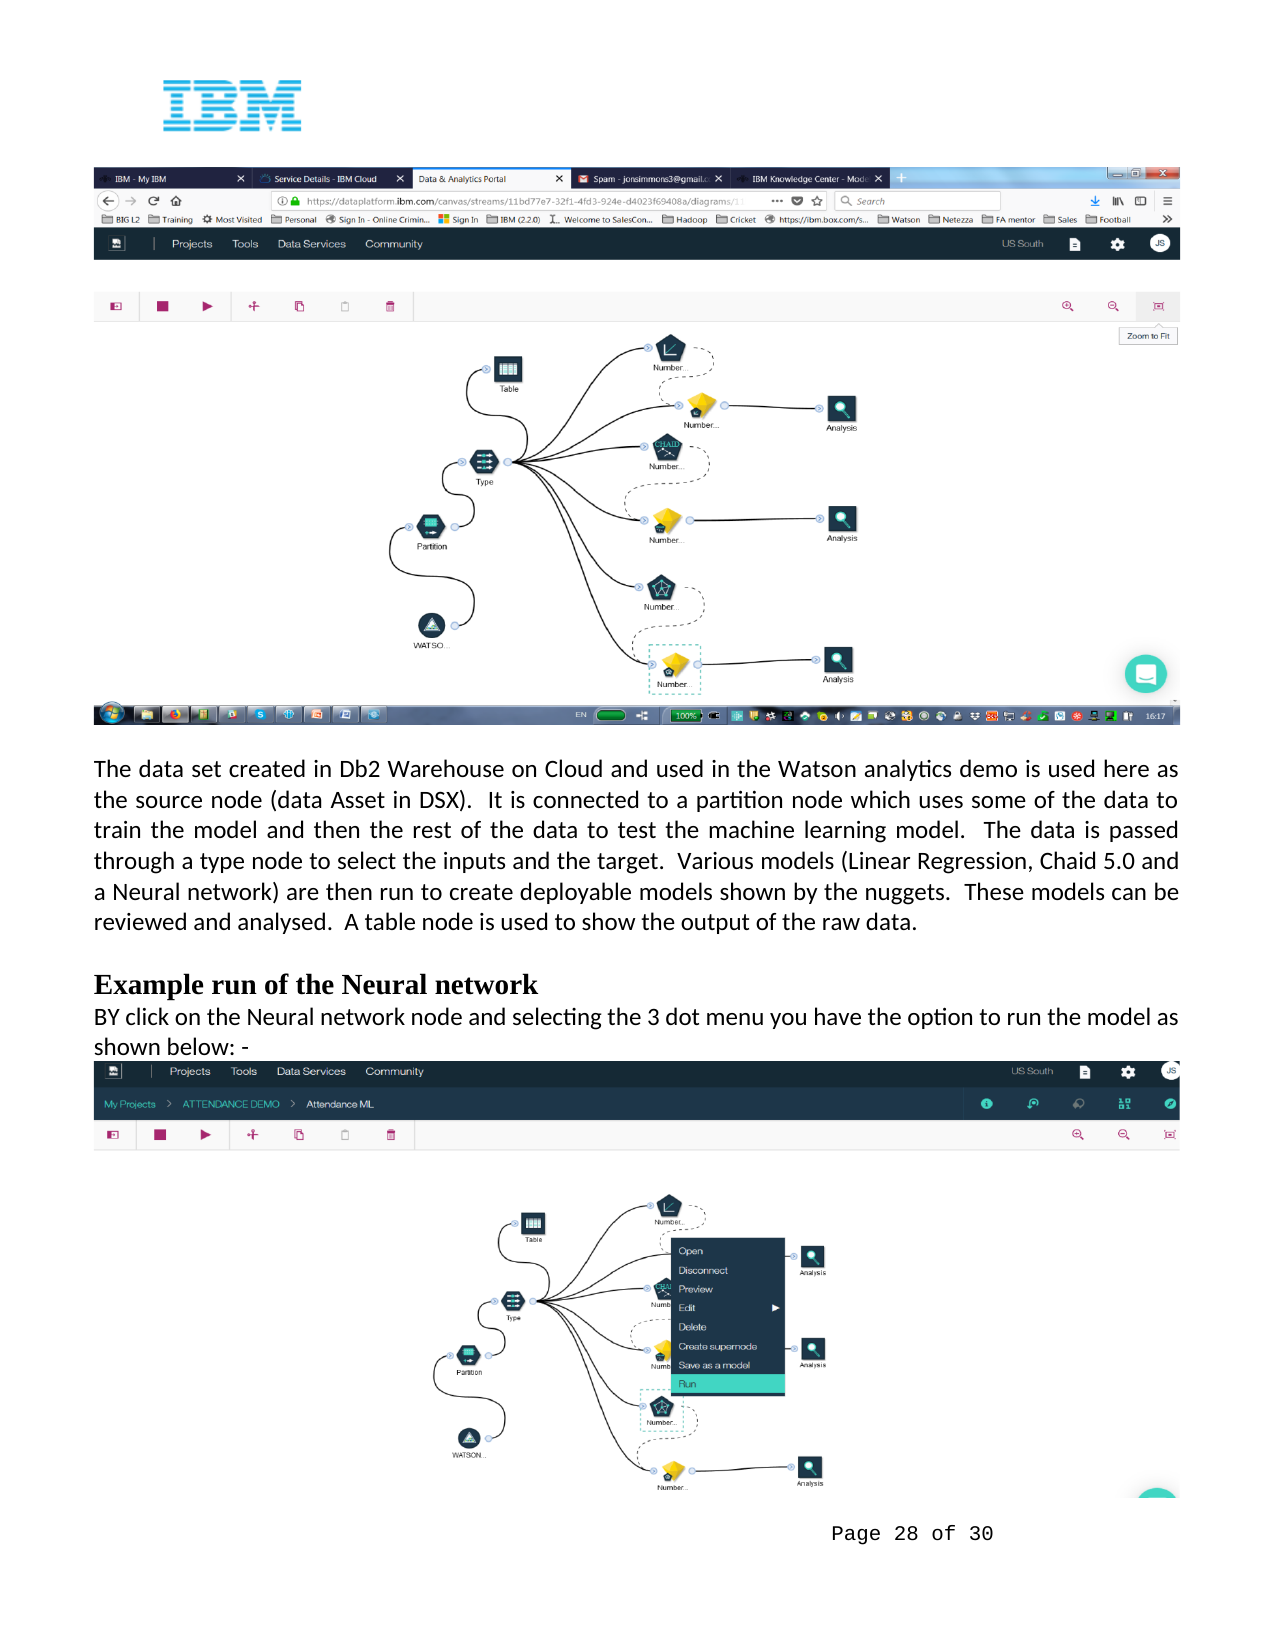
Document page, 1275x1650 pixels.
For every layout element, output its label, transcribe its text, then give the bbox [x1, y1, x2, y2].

picture [93, 1061, 1180, 1498]
picture [156, 75, 310, 139]
text The data set created in Db2 Warehouse on Cloud and used in the Watson analytics demo is used here as the source node (data Asset in DSX). It is connected to a partition node which uses some of the data to train the model and then the rest of the data to test the machine learning model. The data is passed through a type node to select the inputs and the target. Various models (Linear Regression, Chaid 5.0 and a Neural network) are then run to create deployable models shown by the nuggets. These models can be reviewed and analysed. A table node is used to show the output of the raw data. [94, 753, 1181, 937]
picture [93, 167, 1181, 725]
text BY click on the Neural network node and selecting the 3 dot menu you have the option to run the model as shown below: - [94, 1001, 1181, 1062]
subtitle Example run of the Neural network [94, 967, 1181, 1001]
